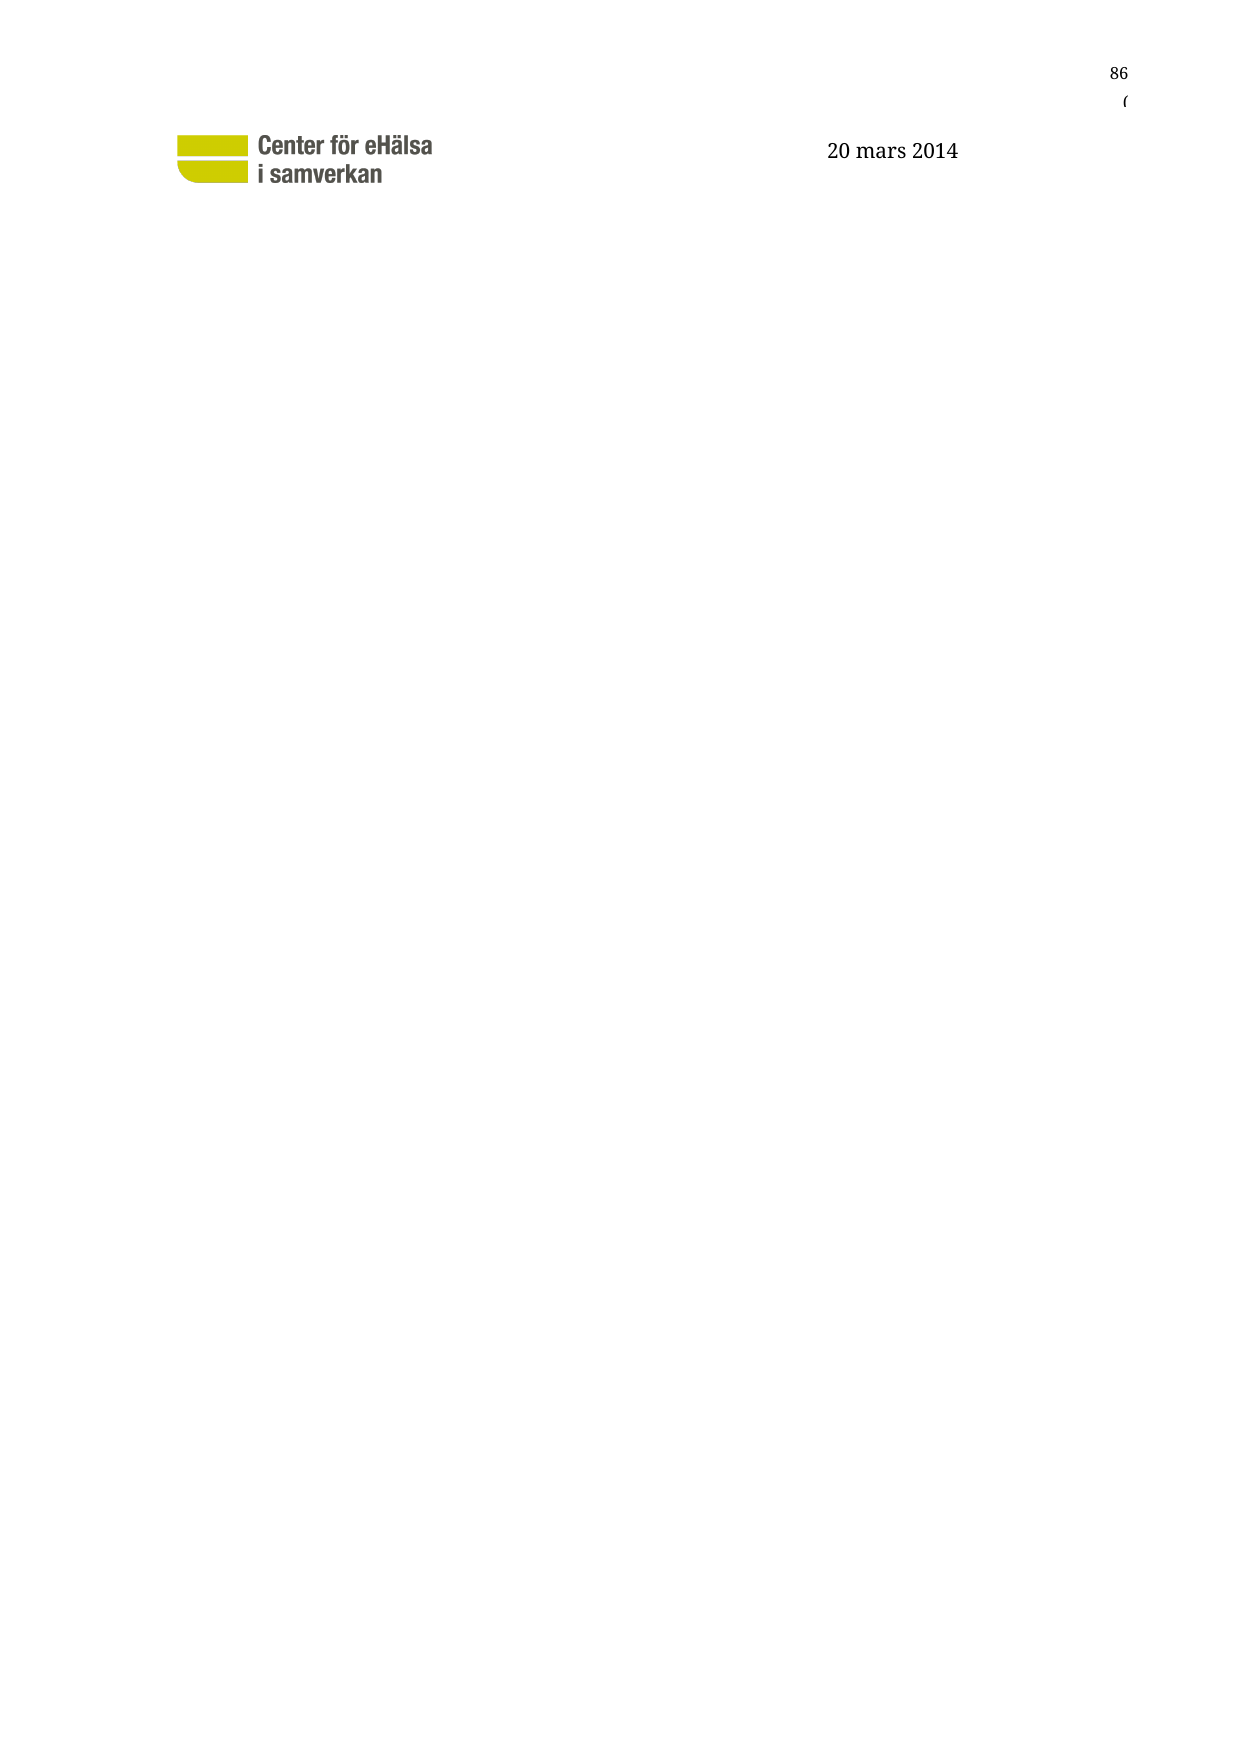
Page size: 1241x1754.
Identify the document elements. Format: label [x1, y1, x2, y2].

picture [177, 135, 432, 183]
